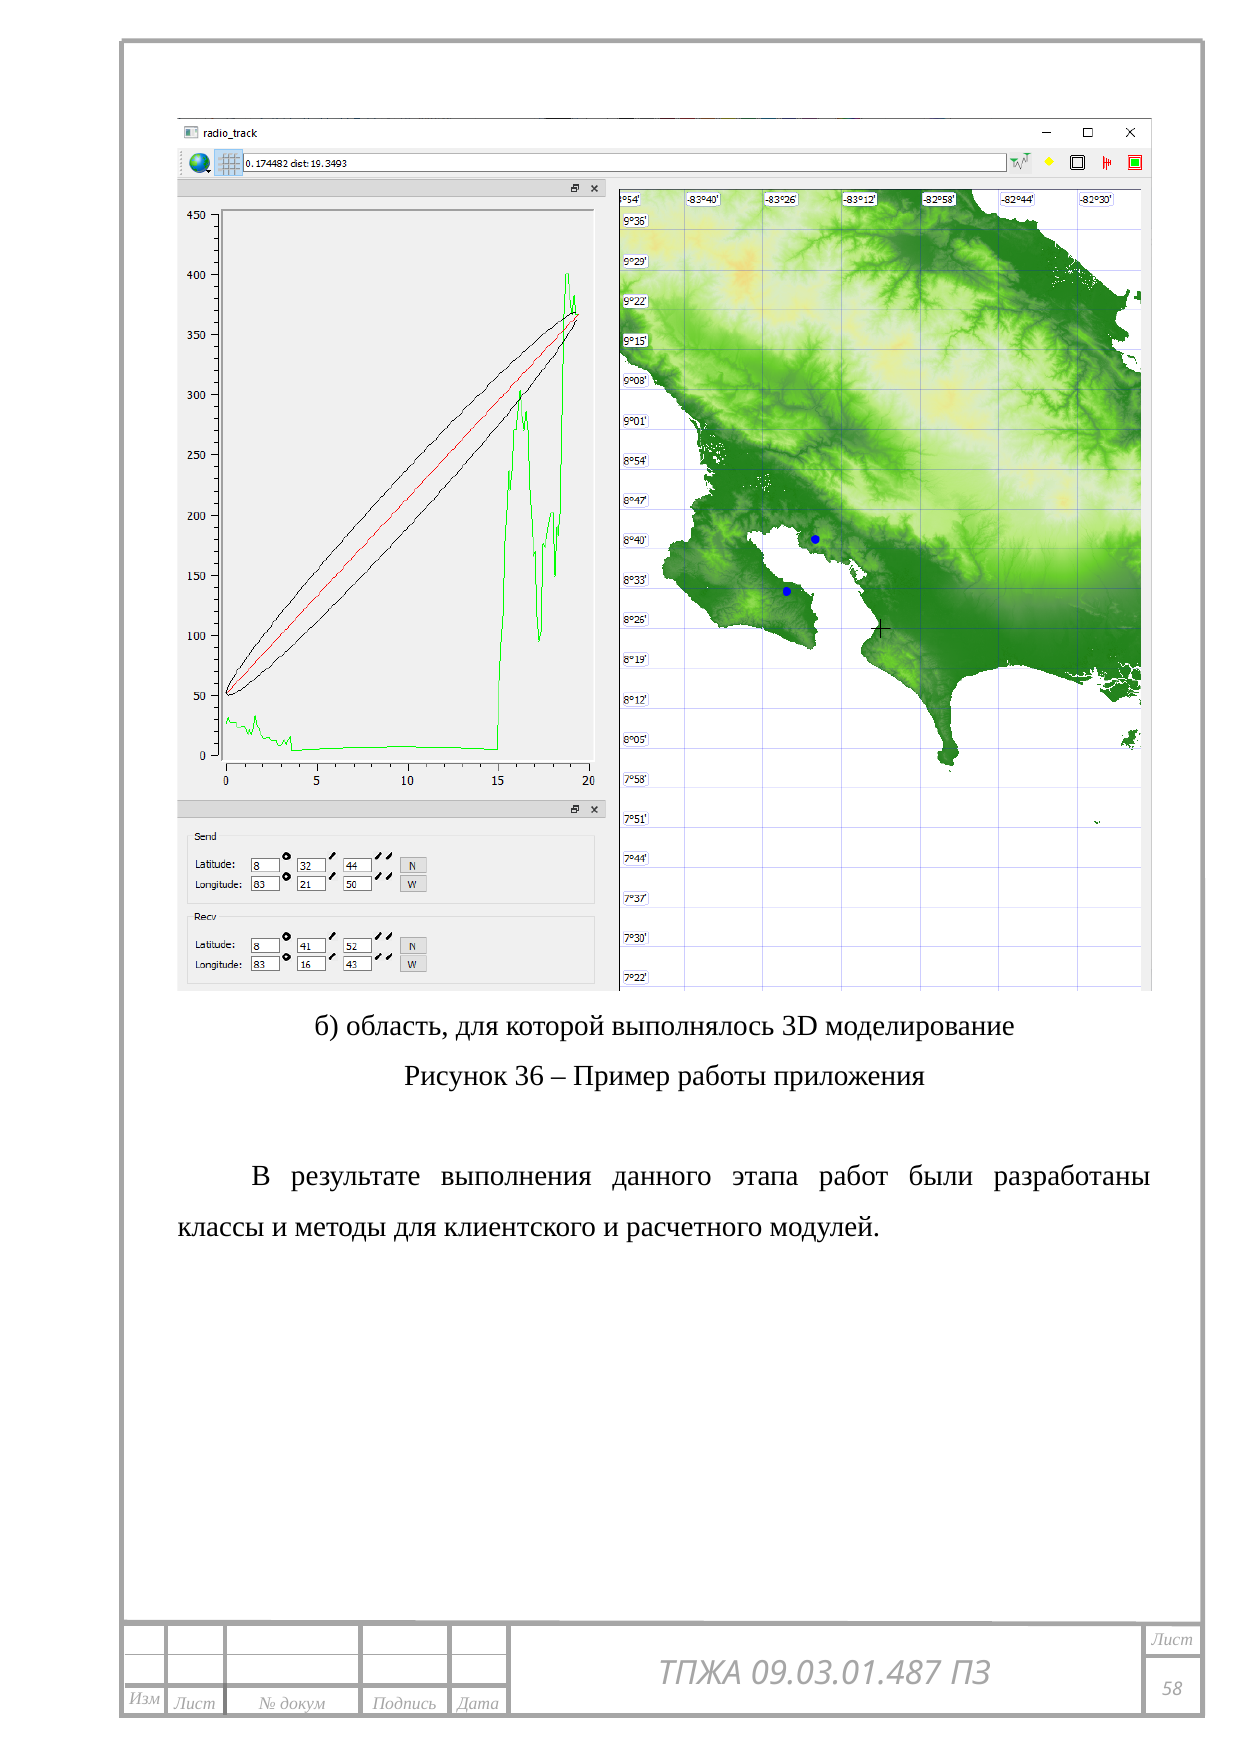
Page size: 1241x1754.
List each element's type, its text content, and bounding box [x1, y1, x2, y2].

picture [177, 118, 1152, 991]
text Рисунок 36 – Пример работы приложения [177, 1058, 1152, 1091]
text б) область, для которой выполнялось 3D моделирование [177, 1008, 1152, 1041]
text В результате выполнения данного этапа работ были разработаны классы и методы для клиентского и расчетного модулей. [177, 1158, 1152, 1242]
